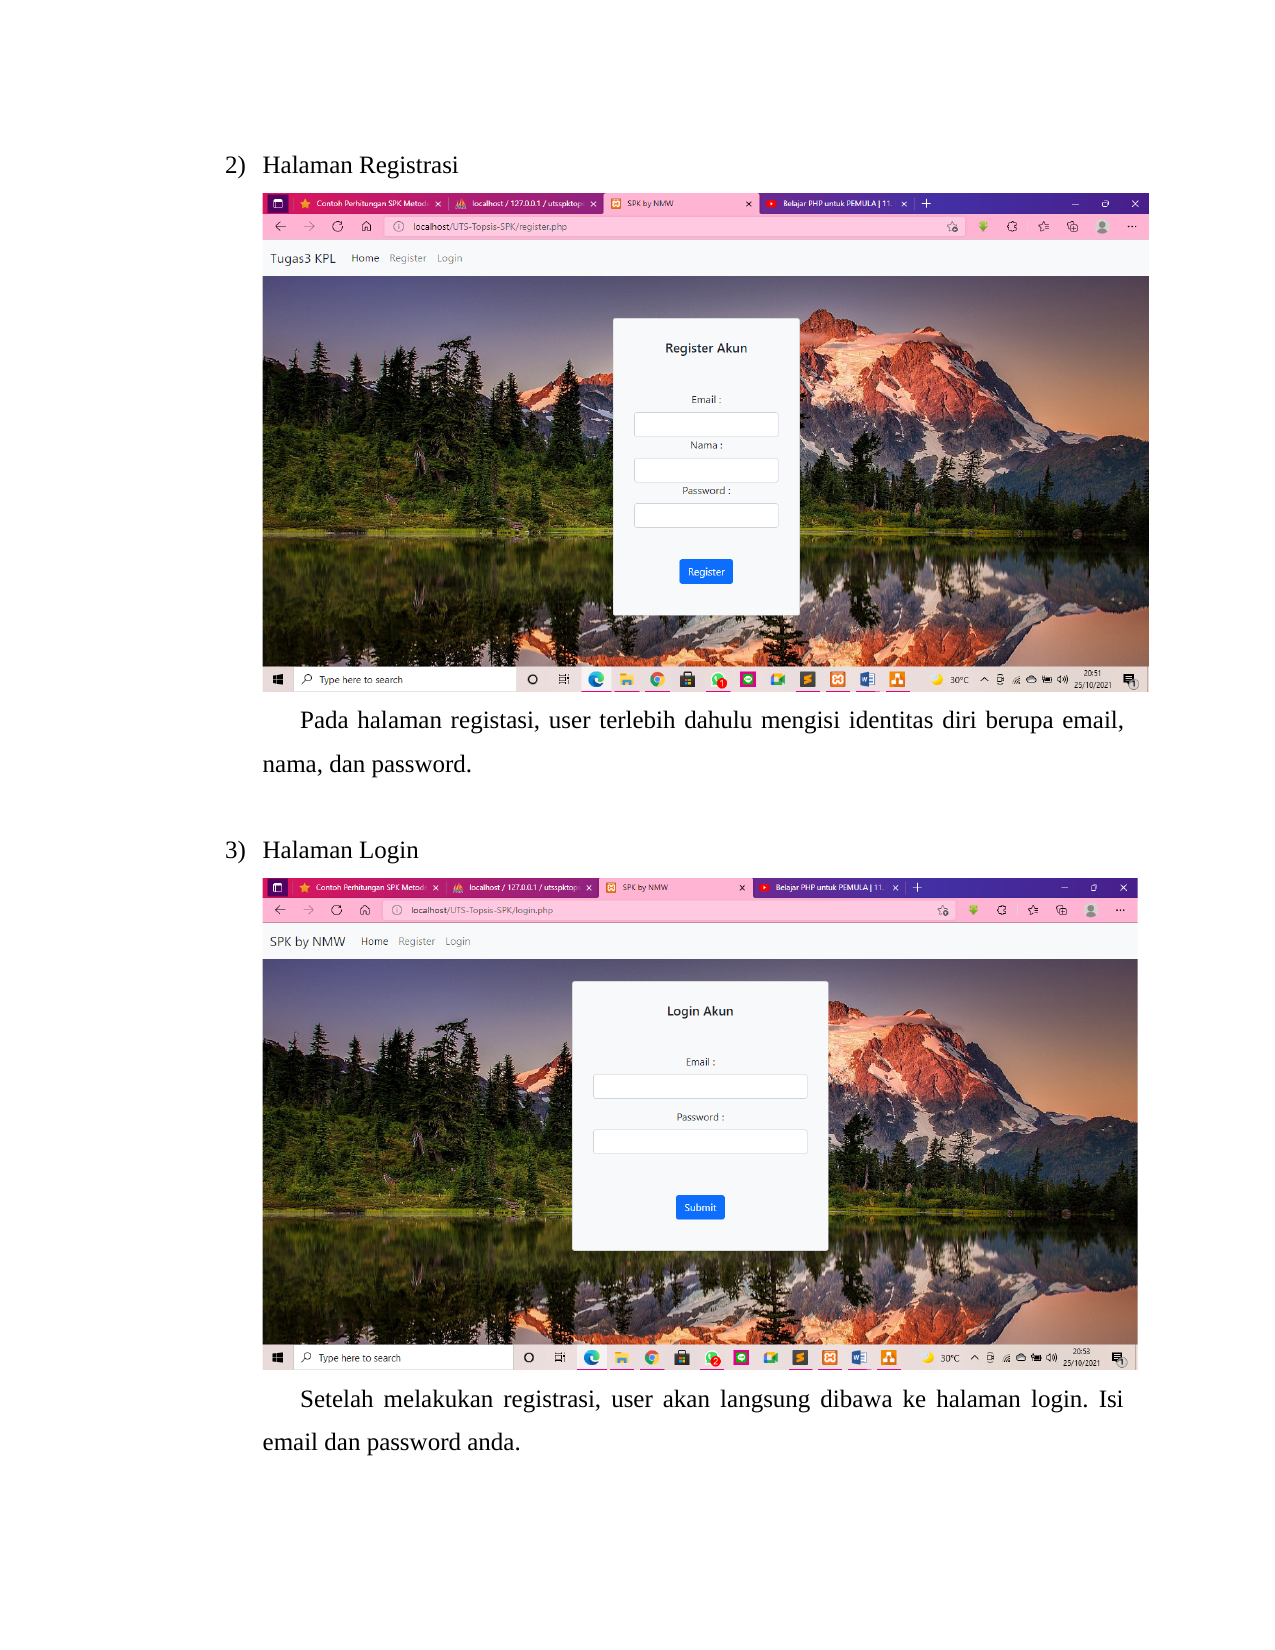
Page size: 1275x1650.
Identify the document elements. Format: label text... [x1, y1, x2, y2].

picture [262, 878, 1138, 1370]
list Halaman Login [225, 835, 1125, 864]
list Setelah melakukan registrasi, user akan langsung dibawa ke halaman login. Isi email dan password anda. [262, 1384, 1125, 1456]
list Halaman Registrasi [225, 150, 1125, 179]
list Pada halaman registasi, user terlebih dahulu mengisi identitas diri berupa email, nama, dan password. [262, 706, 1125, 777]
picture [262, 193, 1149, 692]
